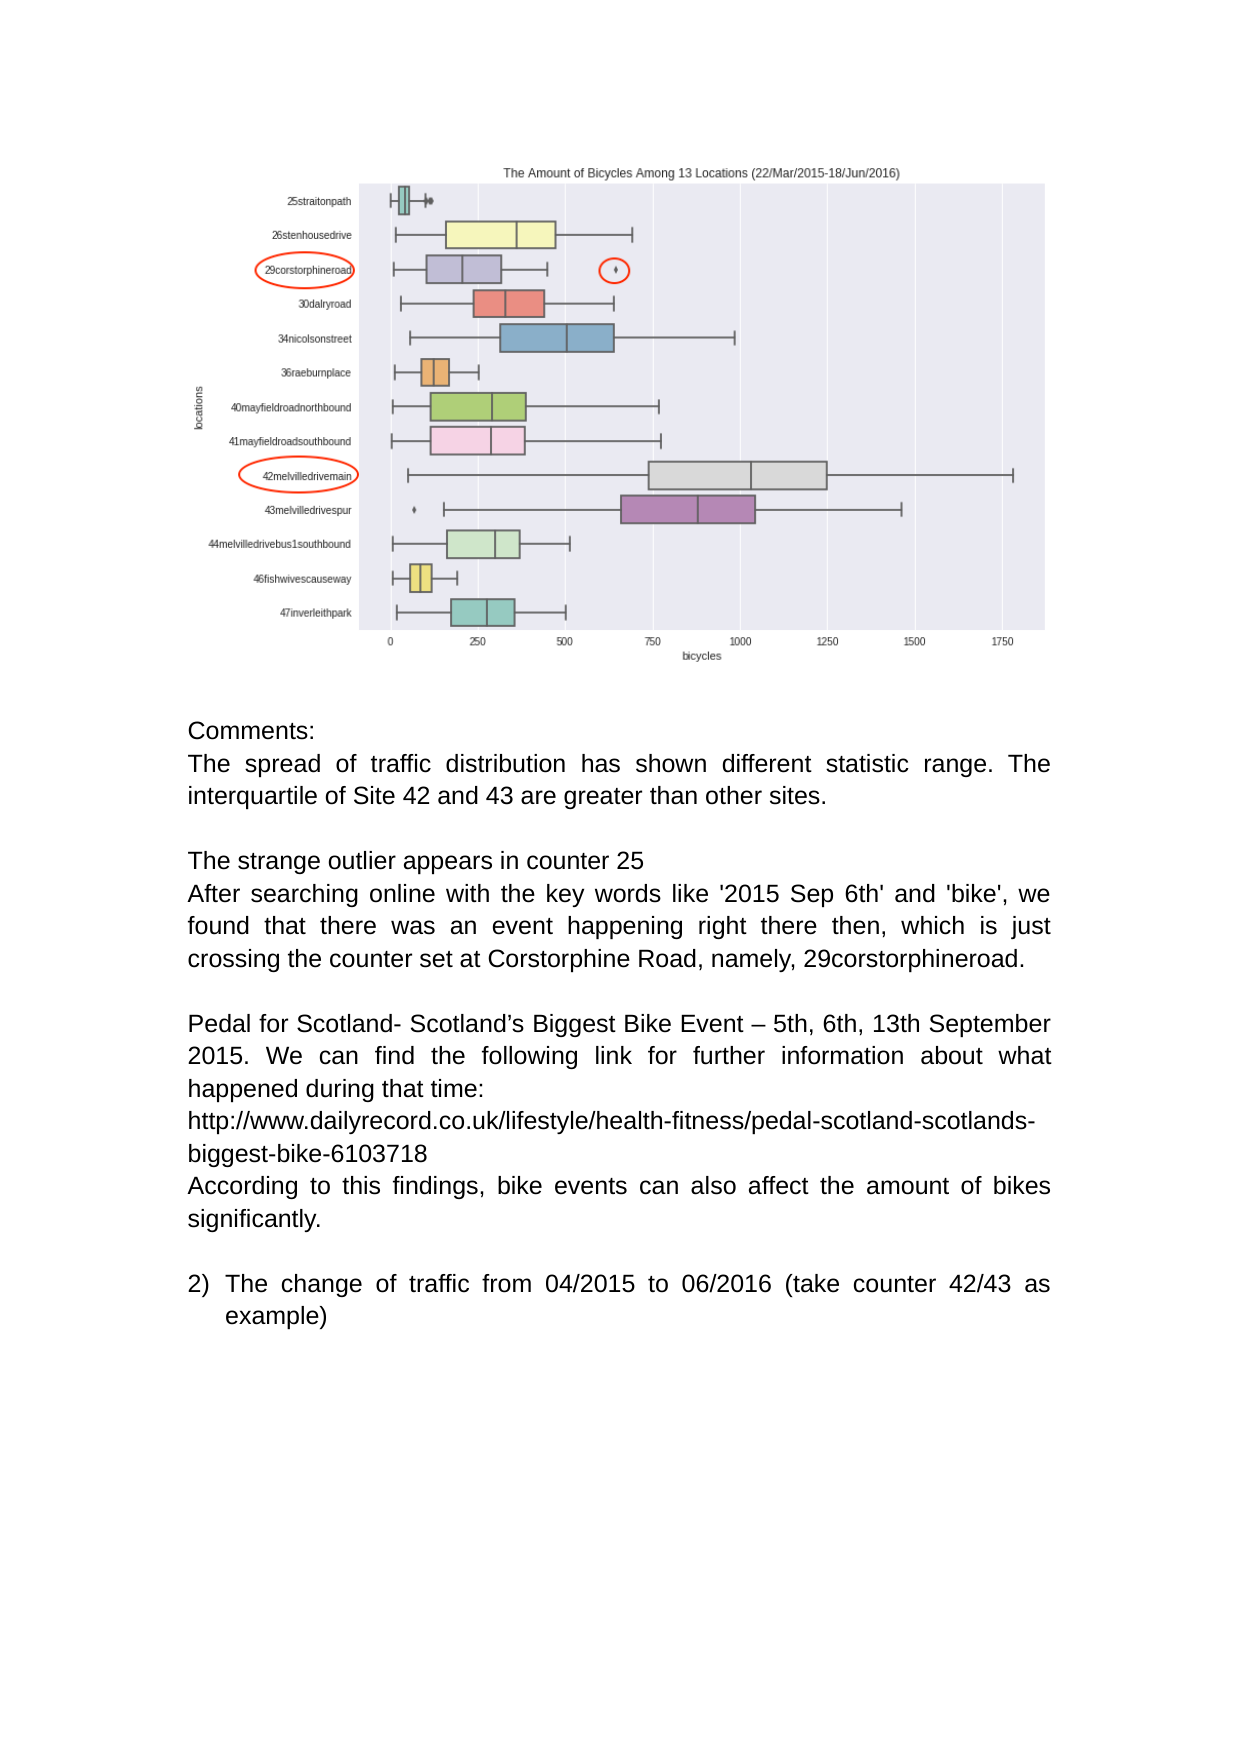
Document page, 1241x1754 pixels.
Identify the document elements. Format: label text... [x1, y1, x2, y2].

text The spread of traffic distribution has shown different statistic range. The interquartile of Site 42 and 43 are greater than other sites. [187, 747, 1053, 812]
text After searching online with the key words like '2015 Sep 6th' and 'bike', we found that there was an event happening right there then, which is just crossing the counter set at Corstorphine Road, namely, 29corstorphineroad. [187, 877, 1053, 974]
text Pedal for Scotland- Scotland’s Biggest Bike Event – 5th, 6th, 13th September 2015. We can find the following link for further information about what happened during that time: [187, 1007, 1053, 1104]
text According to this findings, bike events can also affect the amount of bikes significantly. [187, 1169, 1053, 1234]
text The strange outlier appears in counter 25 [187, 844, 1053, 877]
text http://www.dailyrecord.co.uk/lifestyle/health-fitness/pedal-scotland-scotlands-biggest-bike-6103718 [187, 1104, 1053, 1169]
picture [187, 162, 1052, 669]
list The change of traffic from 04/2015 to 06/2016 (take counter 42/43 as example) [187, 1267, 1053, 1332]
text Comments: [187, 714, 1053, 747]
